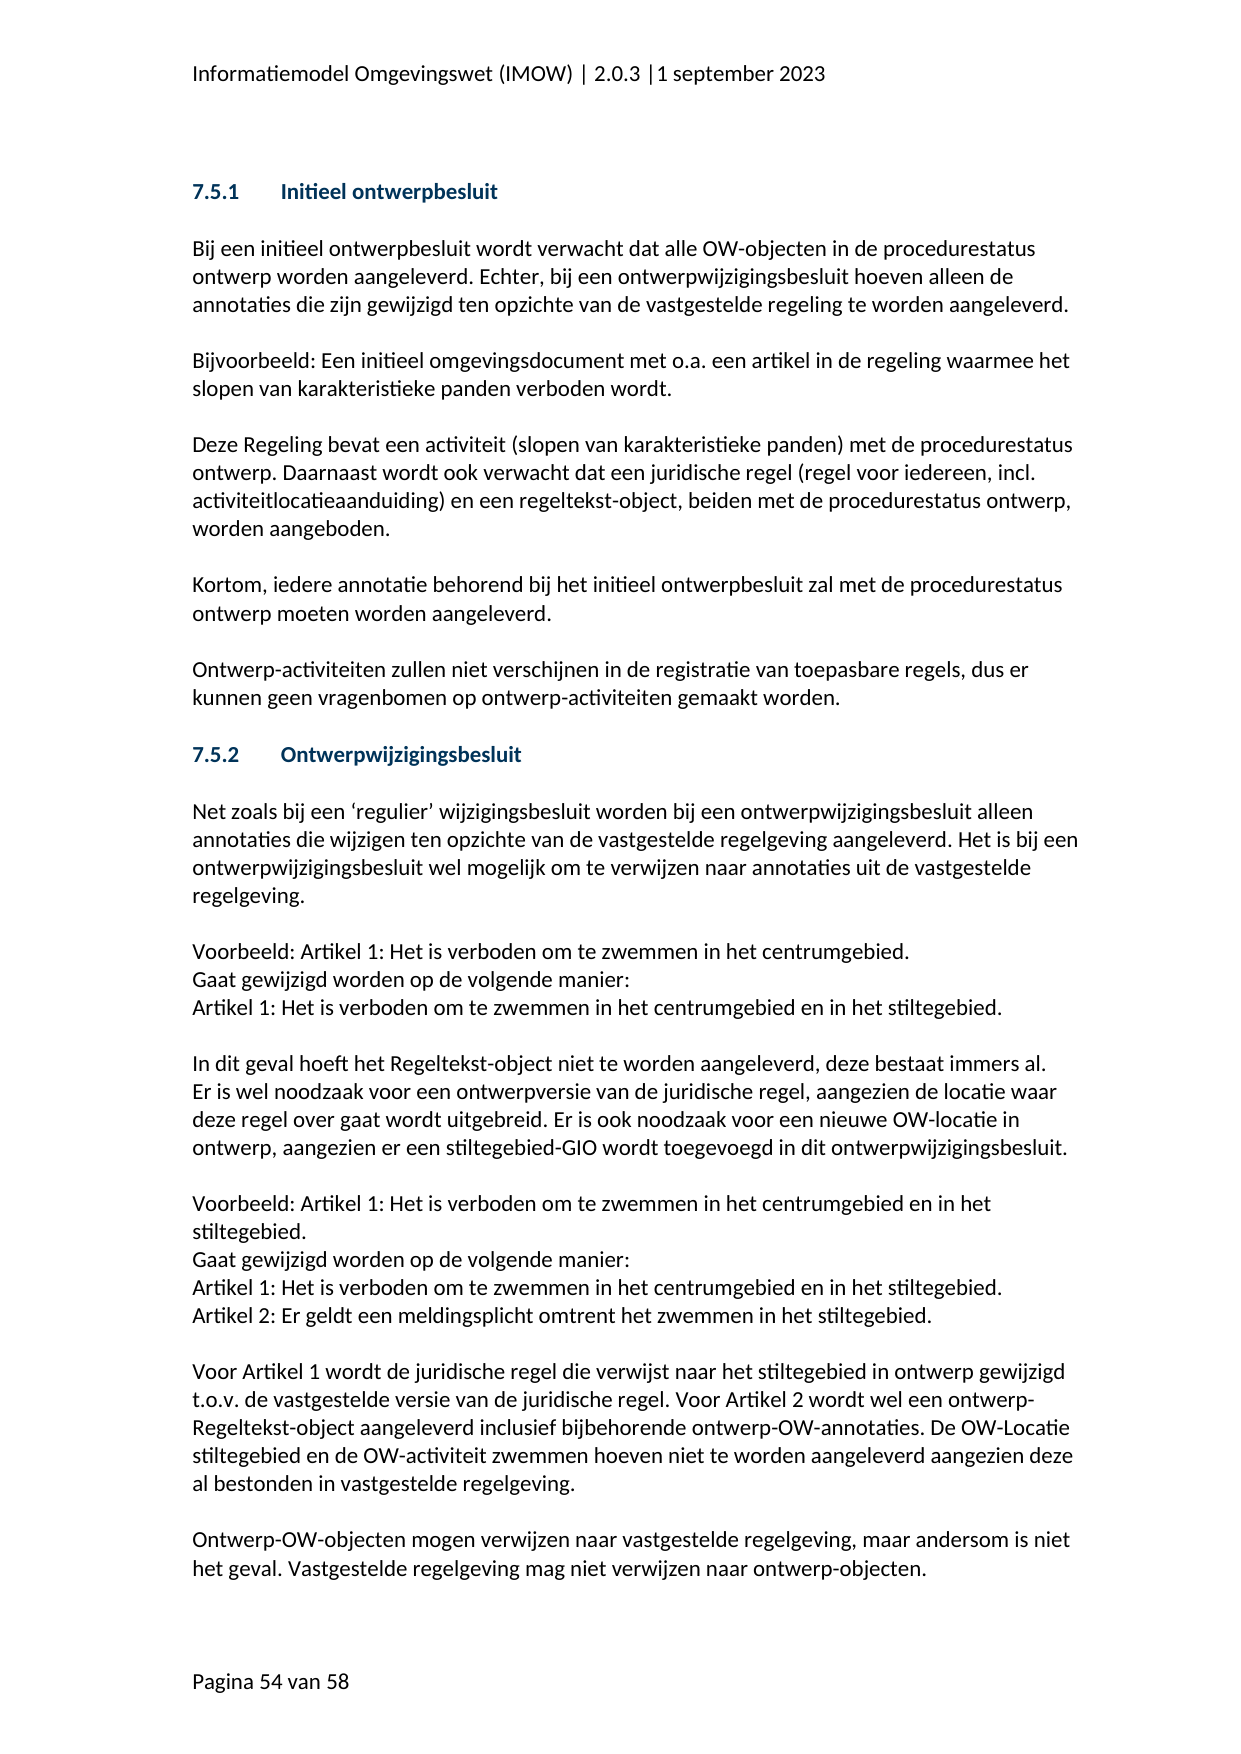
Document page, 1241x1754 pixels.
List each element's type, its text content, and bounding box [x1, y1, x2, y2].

text Deze Regeling bevat een activiteit (slopen van karakteristieke panden) met de procedurestatus ontwerp. Daarnaast wordt ook verwacht dat een juridische regel (regel voor iedereen, incl. activiteitlocatieaanduiding) en een regeltekst-object, beiden met de procedurestatus ontwerp, worden aangeboden. [192, 431, 1092, 543]
text Bij een initieel ontwerpbesluit wordt verwacht dat alle OW-objecten in de procedurestatus ontwerp worden aangeleverd. Echter, bij een ontwerpwijzigingsbesluit hoeven alleen de annotaties die zijn gewijzigd ten opzichte van de vastgestelde regeling te worden aangeleverd. [192, 234, 1092, 318]
text Gaat gewijzigd worden op de volgende manier: [192, 1245, 1092, 1273]
text Artikel 1: Het is verboden om te zwemmen in het centrumgebied en in het stiltegebied. [192, 993, 1092, 1021]
text Net zoals bij een ‘regulier’ wijzigingsbesluit worden bij een ontwerpwijzigingsbesluit alleen annotaties die wijzigen ten opzichte van de vastgestelde regelgeving aangeleverd. Het is bij een ontwerpwijzigingsbesluit wel mogelijk om te verwijzen naar annotaties uit de vastgestelde regelgeving. [192, 797, 1092, 909]
text Ontwerp-activiteiten zullen niet verschijnen in de registratie van toepasbare regels, dus er kunnen geen vragenbomen op ontwerp-activiteiten gemaakt worden. [192, 655, 1092, 711]
text Voorbeeld: Artikel 1: Het is verboden om te zwemmen in het centrumgebied. [192, 937, 1092, 965]
text Artikel 2: Er geldt een meldingsplicht omtrent het zwemmen in het stiltegebied. [192, 1301, 1092, 1329]
subtitle Initieel ontwerpbesluit [192, 177, 1092, 205]
text Kortom, iedere annotatie behorend bij het initieel ontwerpbesluit zal met de procedurestatus ontwerp moeten worden aangeleverd. [192, 571, 1092, 627]
text Bijvoorbeeld: Een initieel omgevingsdocument met o.a. een artikel in de regeling waarmee het slopen van karakteristieke panden verboden wordt. [192, 346, 1092, 402]
text Artikel 1: Het is verboden om te zwemmen in het centrumgebied en in het stiltegebied. [192, 1273, 1092, 1301]
text Gaat gewijzigd worden op de volgende manier: [192, 965, 1092, 993]
text In dit geval hoeft het Regeltekst-object niet te worden aangeleverd, deze bestaat immers al. [192, 1049, 1092, 1077]
subtitle Ontwerpwijzigingsbesluit [192, 740, 1092, 768]
text Ontwerp-OW-objecten mogen verwijzen naar vastgestelde regelgeving, maar andersom is niet het geval. Vastgestelde regelgeving mag niet verwijzen naar ontwerp-objecten. [192, 1526, 1092, 1582]
text Er is wel noodzaak voor een ontwerpversie van de juridische regel, aangezien de locatie waar deze regel over gaat wordt uitgebreid. Er is ook noodzaak voor een nieuwe OW-locatie in ontwerp, aangezien er een stiltegebied-GIO wordt toegevoegd in dit ontwerpwijzigingsbesluit. [192, 1077, 1092, 1161]
text Voor Artikel 1 wordt de juridische regel die verwijst naar het stiltegebied in ontwerp gewijzigd t.o.v. de vastgestelde versie van de juridische regel. Voor Artikel 2 wordt wel een ontwerp-Regeltekst-object aangeleverd inclusief bijbehorende ontwerp-OW-annotaties. De OW-Locatie stiltegebied en de OW-activiteit zwemmen hoeven niet te worden aangeleverd aangezien deze al bestonden in vastgestelde regelgeving. [192, 1357, 1092, 1498]
text Voorbeeld: Artikel 1: Het is verboden om te zwemmen in het centrumgebied en in het stiltegebied. [192, 1189, 1092, 1245]
